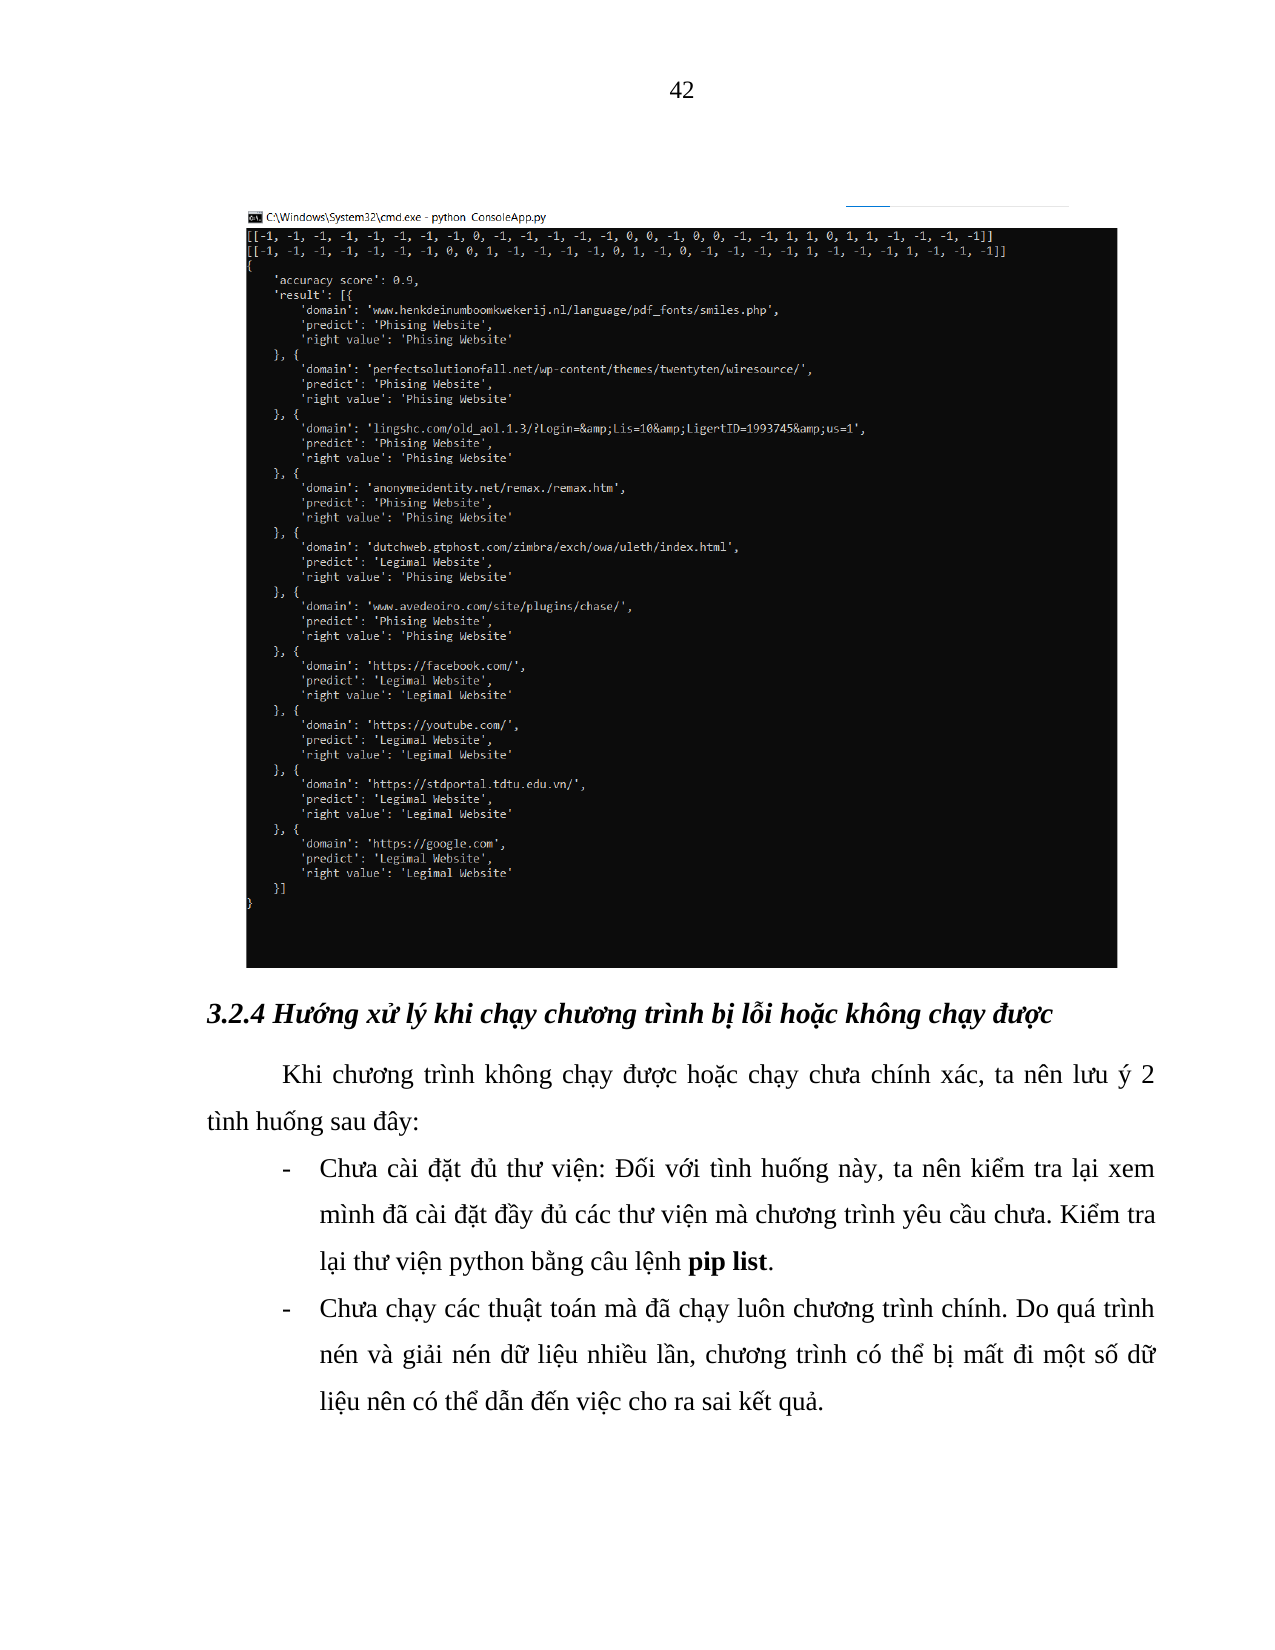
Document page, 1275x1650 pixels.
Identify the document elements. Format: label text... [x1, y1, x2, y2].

list Chưa chạy các thuật toán mà đã chạy luôn chương trình chính. Do quá trình nén và giải nén dữ liệu nhiều lần, chương trình có thể bị mất đi một số dữ liệu nên có thể dẫn đến việc cho ra sai kết quả. [282, 1292, 1157, 1416]
text 3.2.4 Hướng xử lý khi chạy chương trình bị lỗi hoặc không chạy được [207, 996, 1157, 1029]
text Khi chương trình không chạy được hoặc chạy chưa chính xác, ta nên lưu ý 2 tình huống sau đây: [207, 1059, 1157, 1136]
picture [246, 206, 1118, 968]
list Chưa cài đặt đủ thư viện: Đối với tình huống này, ta nên kiểm tra lại xem mình đã cài đặt đầy đủ các thư viện mà chương trình yêu cầu chưa. Kiểm tra lại thư viện python bằng câu lệnh pip list. [282, 1152, 1157, 1276]
